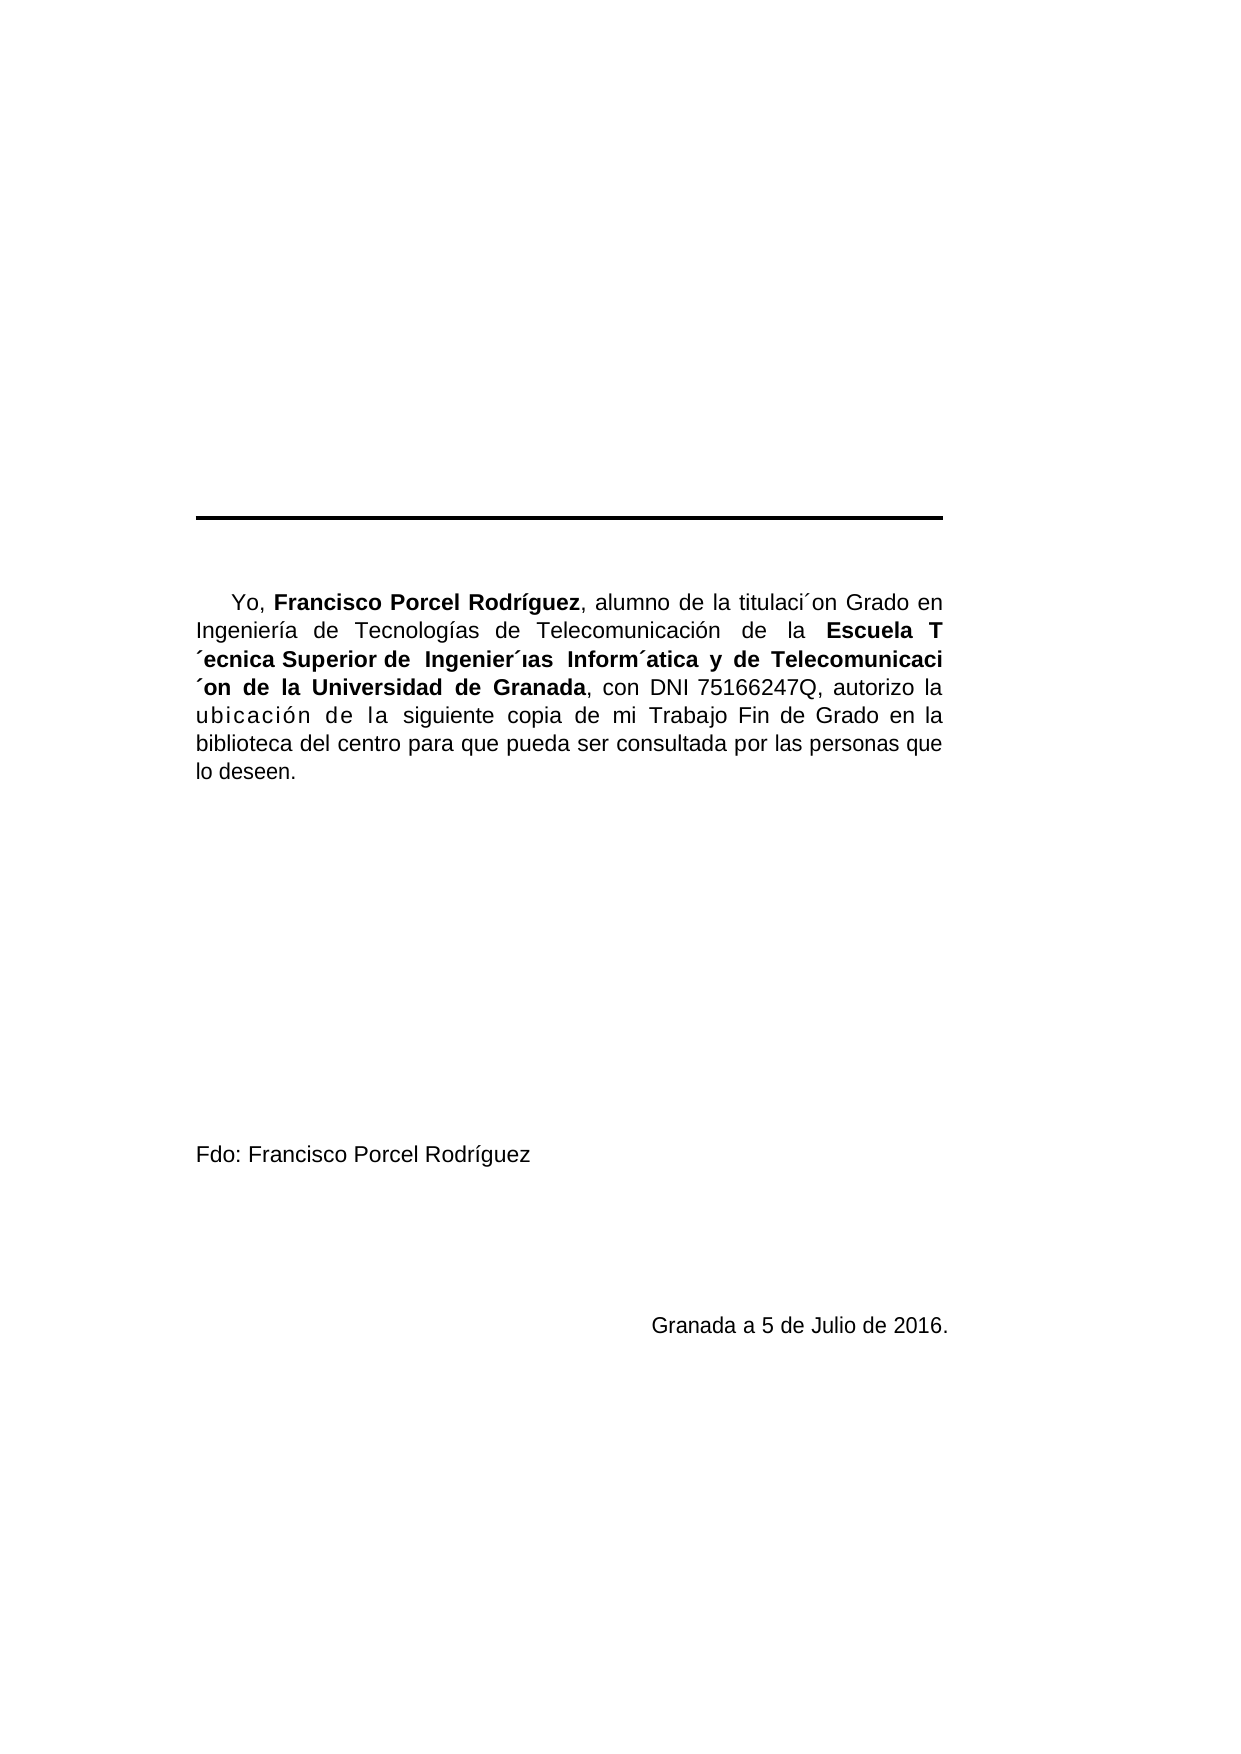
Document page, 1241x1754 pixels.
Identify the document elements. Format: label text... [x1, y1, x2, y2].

text Fdo: Francisco Porcel Rodríguez [196, 1141, 1065, 1167]
text Yo, Francisco Porcel Rodríguez, alumno de la titulaci´on Grado en Ingeniería de Tecnologías de Telecomunicación de la Escuela T´ecnica Superior de Ingenier´ıas Inform´atica y de Telecomunicaci´on de la Universidad de Granada, con DNI 75166247Q, autorizo la ubicación de la siguiente copia de mi Trabajo Fin de Grado en la biblioteca del centro para que pueda ser consultada por las personas que lo deseen. [196, 588, 943, 785]
text Granada a 5 de Julio de 2016. [651, 1312, 1065, 1338]
